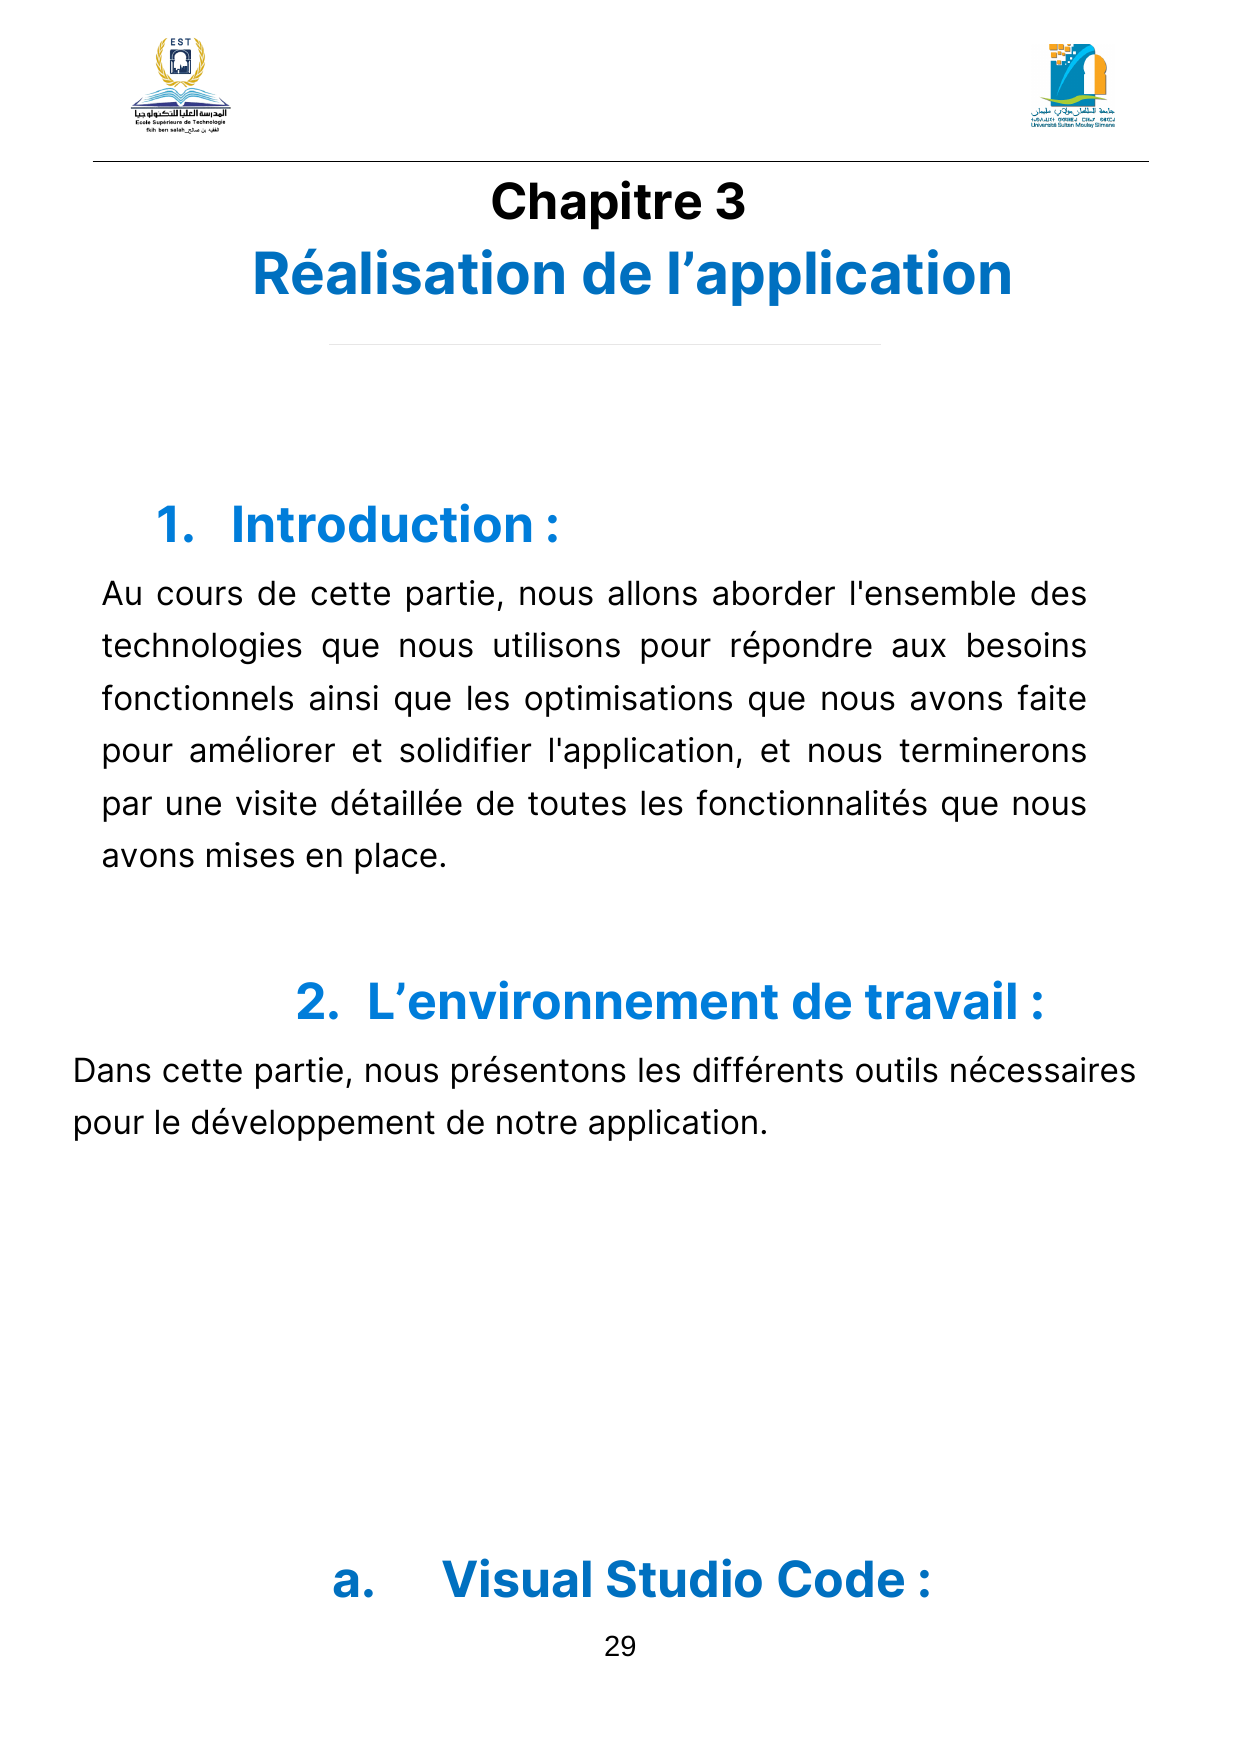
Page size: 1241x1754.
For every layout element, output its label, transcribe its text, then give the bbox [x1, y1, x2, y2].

picture [1031, 44, 1115, 116]
text Au cours de cette partie, nous allons aborder l'ensemble des technologies que nous utilisons pour répondre aux besoins fonctionnels ainsi que les optimisations que nous avons faite pour améliorer et solidifier l'application, et nous terminerons par une visite détaillée de toutes les fonctionnalités que nous avons mises en place. [101, 573, 1088, 875]
subtitle Introduction : [157, 494, 1089, 555]
subtitle Réalisation de l’application [72, 238, 1138, 308]
picture [126, 23, 236, 116]
text Dans cette partie, nous présentons les différents outils nécessaires pour le développement de notre application. [72, 1050, 1138, 1143]
subtitle L’environnement de travail : [221, 971, 1089, 1032]
subtitle Visual Studio Code : [258, 1549, 1089, 1610]
text Chapitre 3 [99, 116, 1138, 232]
